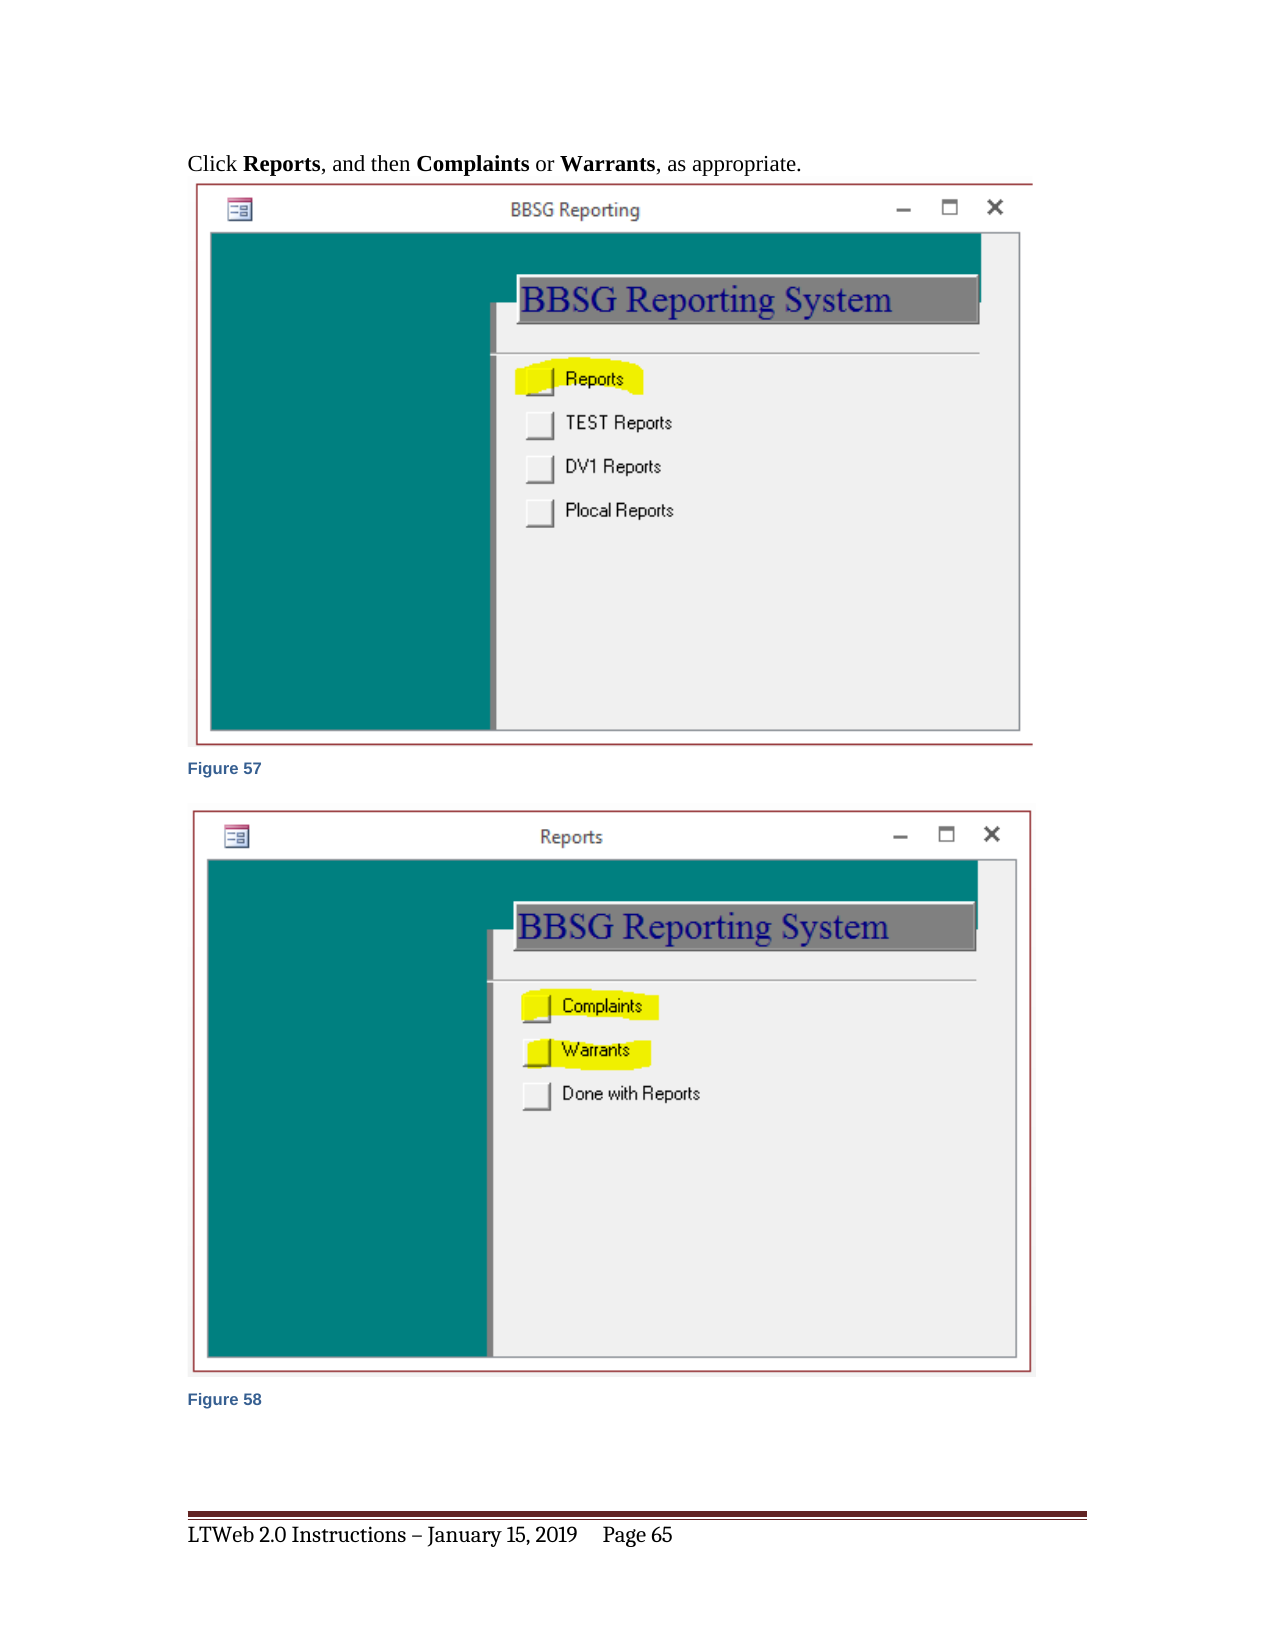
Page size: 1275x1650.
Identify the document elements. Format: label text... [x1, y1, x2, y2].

picture [187, 176, 1033, 747]
text Figure 58 [187, 1389, 1087, 1408]
text Figure 57 [187, 759, 1087, 778]
picture [187, 803, 1036, 1377]
text Click Reports, and then Complaints or Warrants, as appropriate. [187, 150, 1087, 176]
